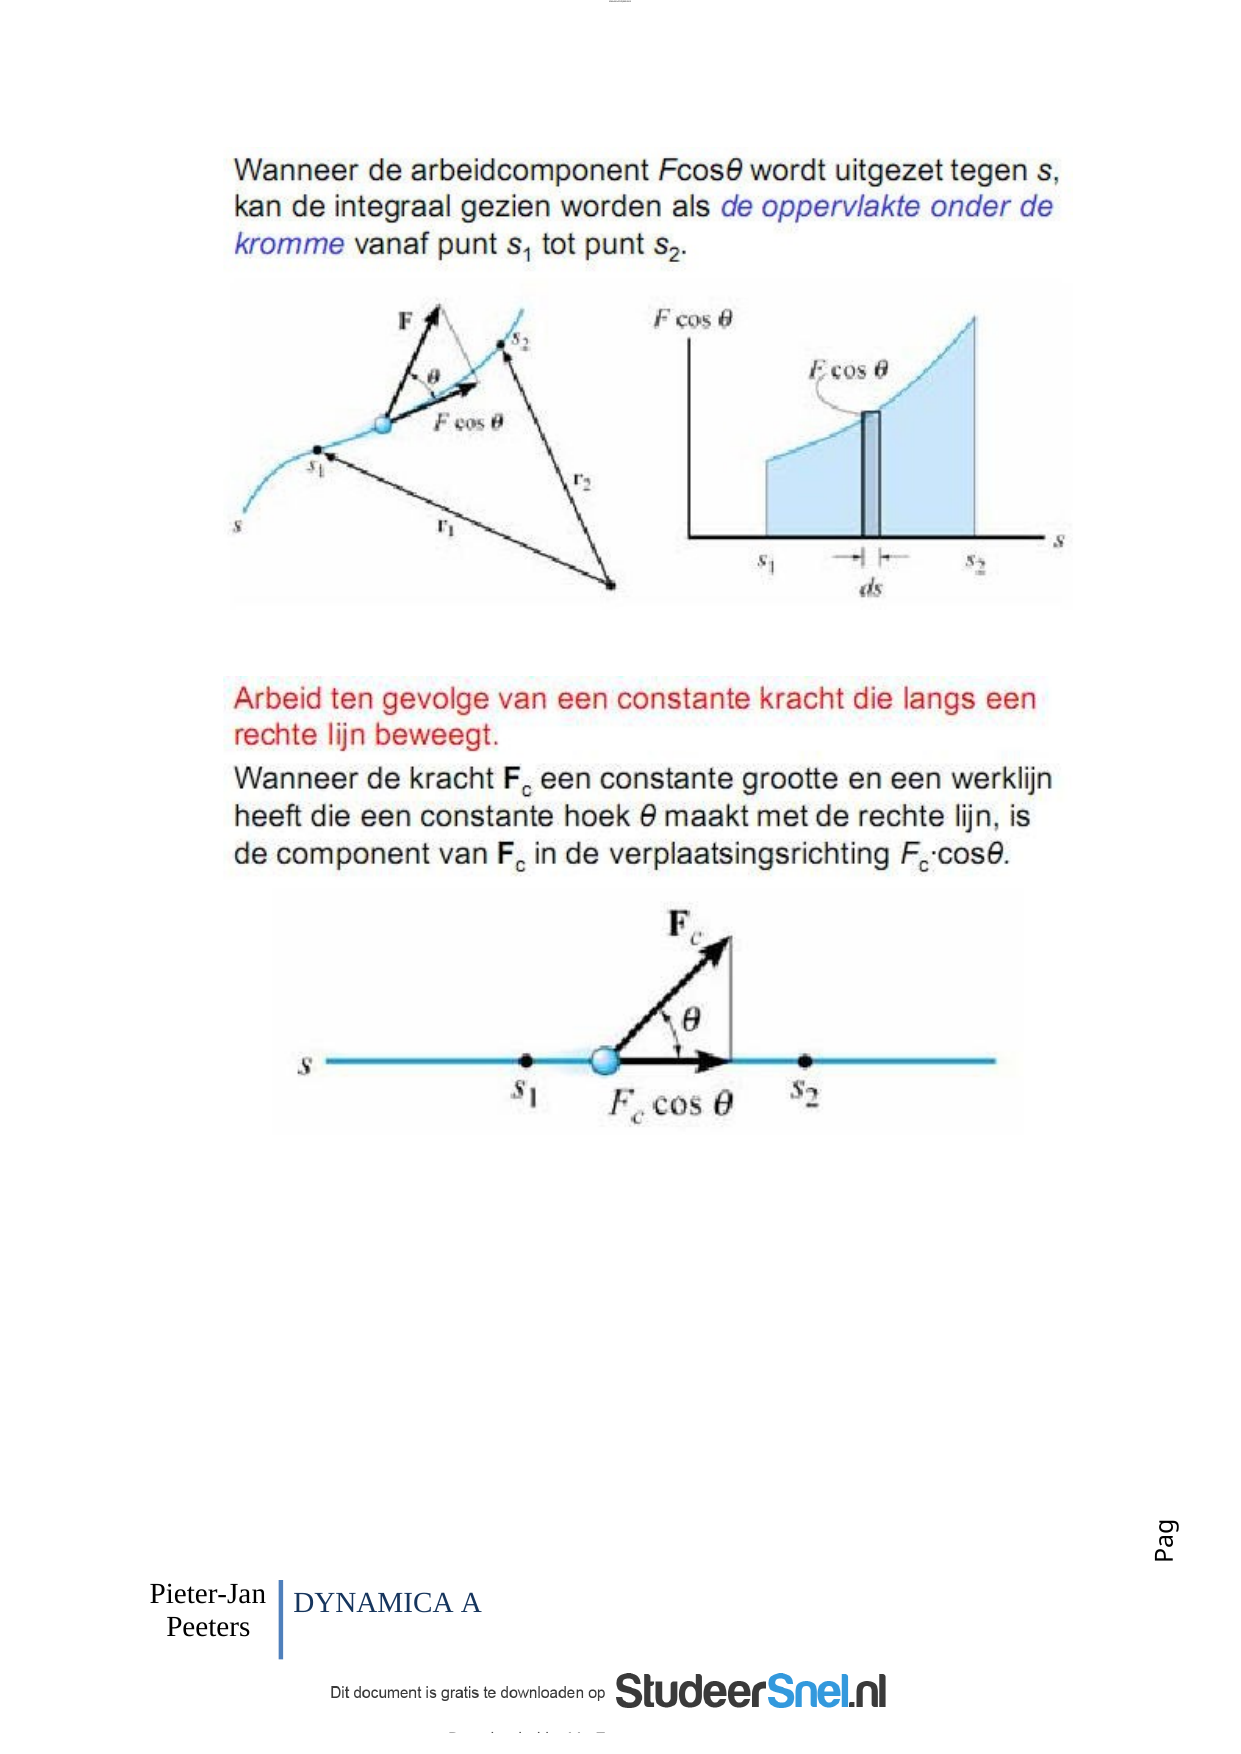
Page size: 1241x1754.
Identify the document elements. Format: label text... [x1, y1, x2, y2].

picture [223, 676, 1072, 1135]
text Pieter-Jan Peeters [149, 1576, 268, 1643]
picture [223, 147, 1074, 610]
text DYNAMICA A [293, 1585, 1176, 1619]
picture [331, 1673, 886, 1708]
